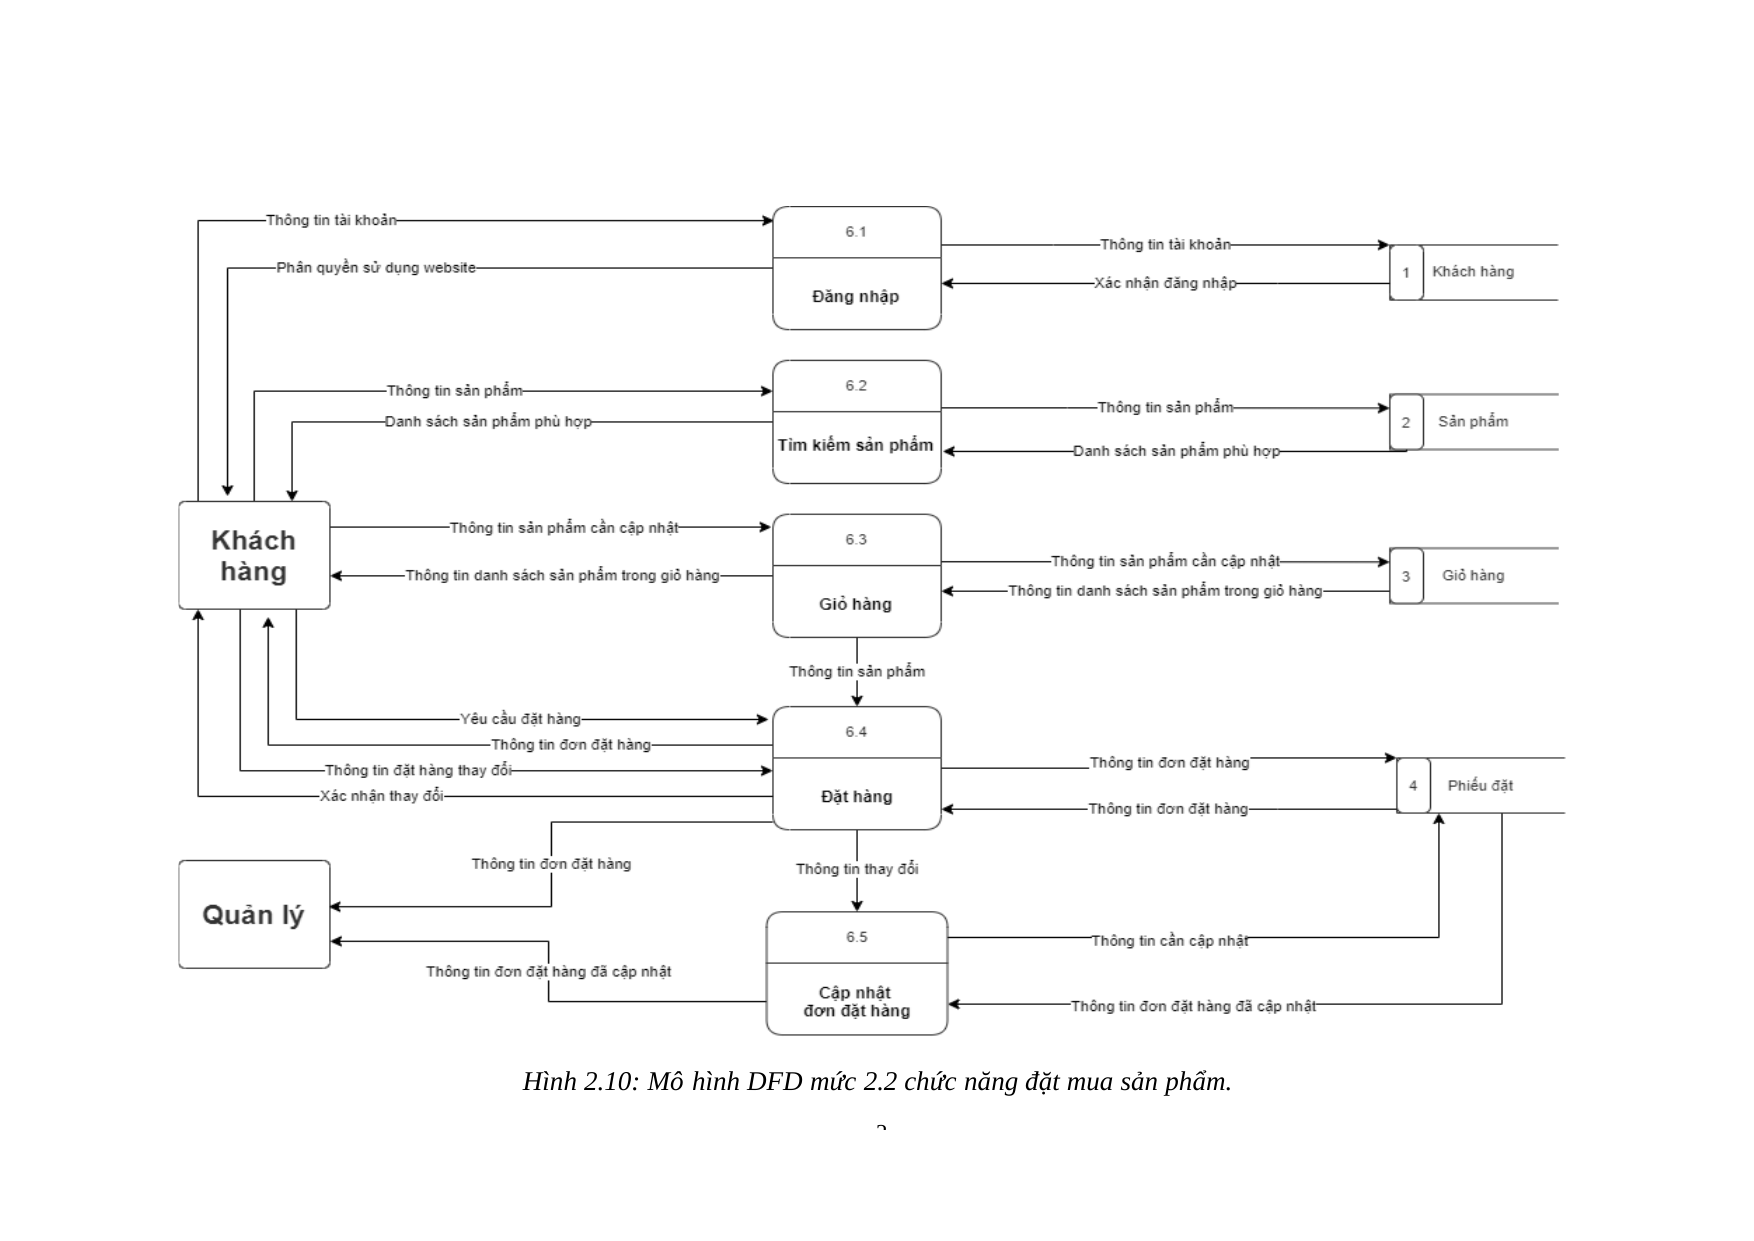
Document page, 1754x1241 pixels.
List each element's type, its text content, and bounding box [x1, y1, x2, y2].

text Hình 2.10: Mô hình DFD mức 2.2 chức năng đặt mua sản phẩm. [438, 1066, 1316, 1097]
picture [178, 206, 1566, 1037]
